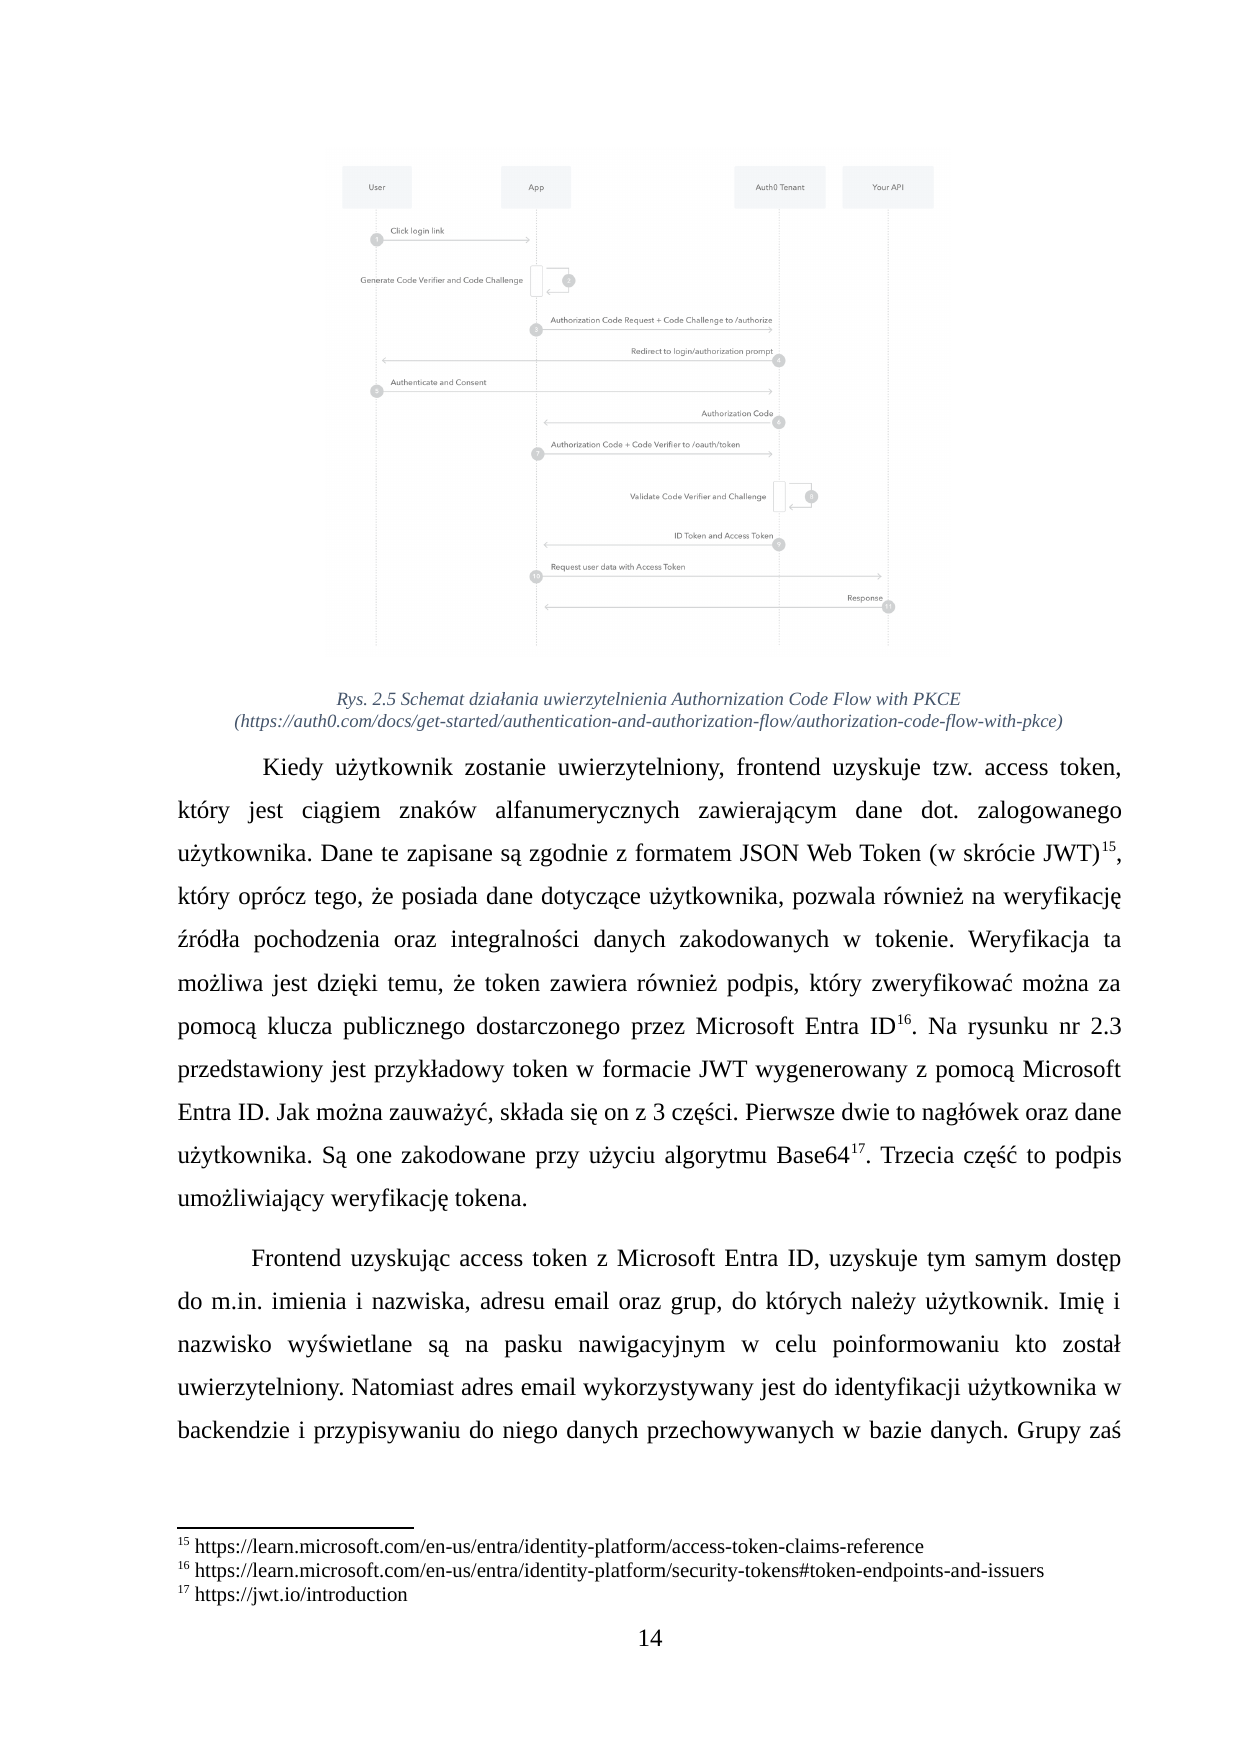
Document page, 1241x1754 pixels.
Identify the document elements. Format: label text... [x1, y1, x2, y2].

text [177, 1243, 1122, 1444]
picture [324, 147, 952, 657]
text Kiedy użytkownik zostanie uwierzytelniony, frontend uzyskuje tzw. access token, który jest ciągiem znaków alfanumerycznych zawierającym dane dot. zalogowanego użytkownika. Dane te zapisane są zgodnie z formatem JSON Web Token (w skrócie JWT), który oprócz tego, że posiada dane dotyczące użytkownika, pozwala również na weryfikację źródła pochodzenia oraz integralności danych zakodowanych w tokenie. Weryfikacja ta możliwa jest dzięki temu, że token zawiera również podpis, który zweryfikować można za pomocą klucza publicznego dostarczonego przez Microsoft Entra ID. Na rysunku nr 2.3 przedstawiony jest przykładowy token w formacie JWT wygenerowany z pomocą Microsoft Entra ID. Jak można zauważyć, składa się on z 3 części. Pierwsze dwie to nagłówek oraz dane użytkownika. Są one zakodowane przy użyciu algorytmu Base64. Trzecia część to podpis umożliwiający weryfikację tokena. [177, 752, 1122, 1212]
